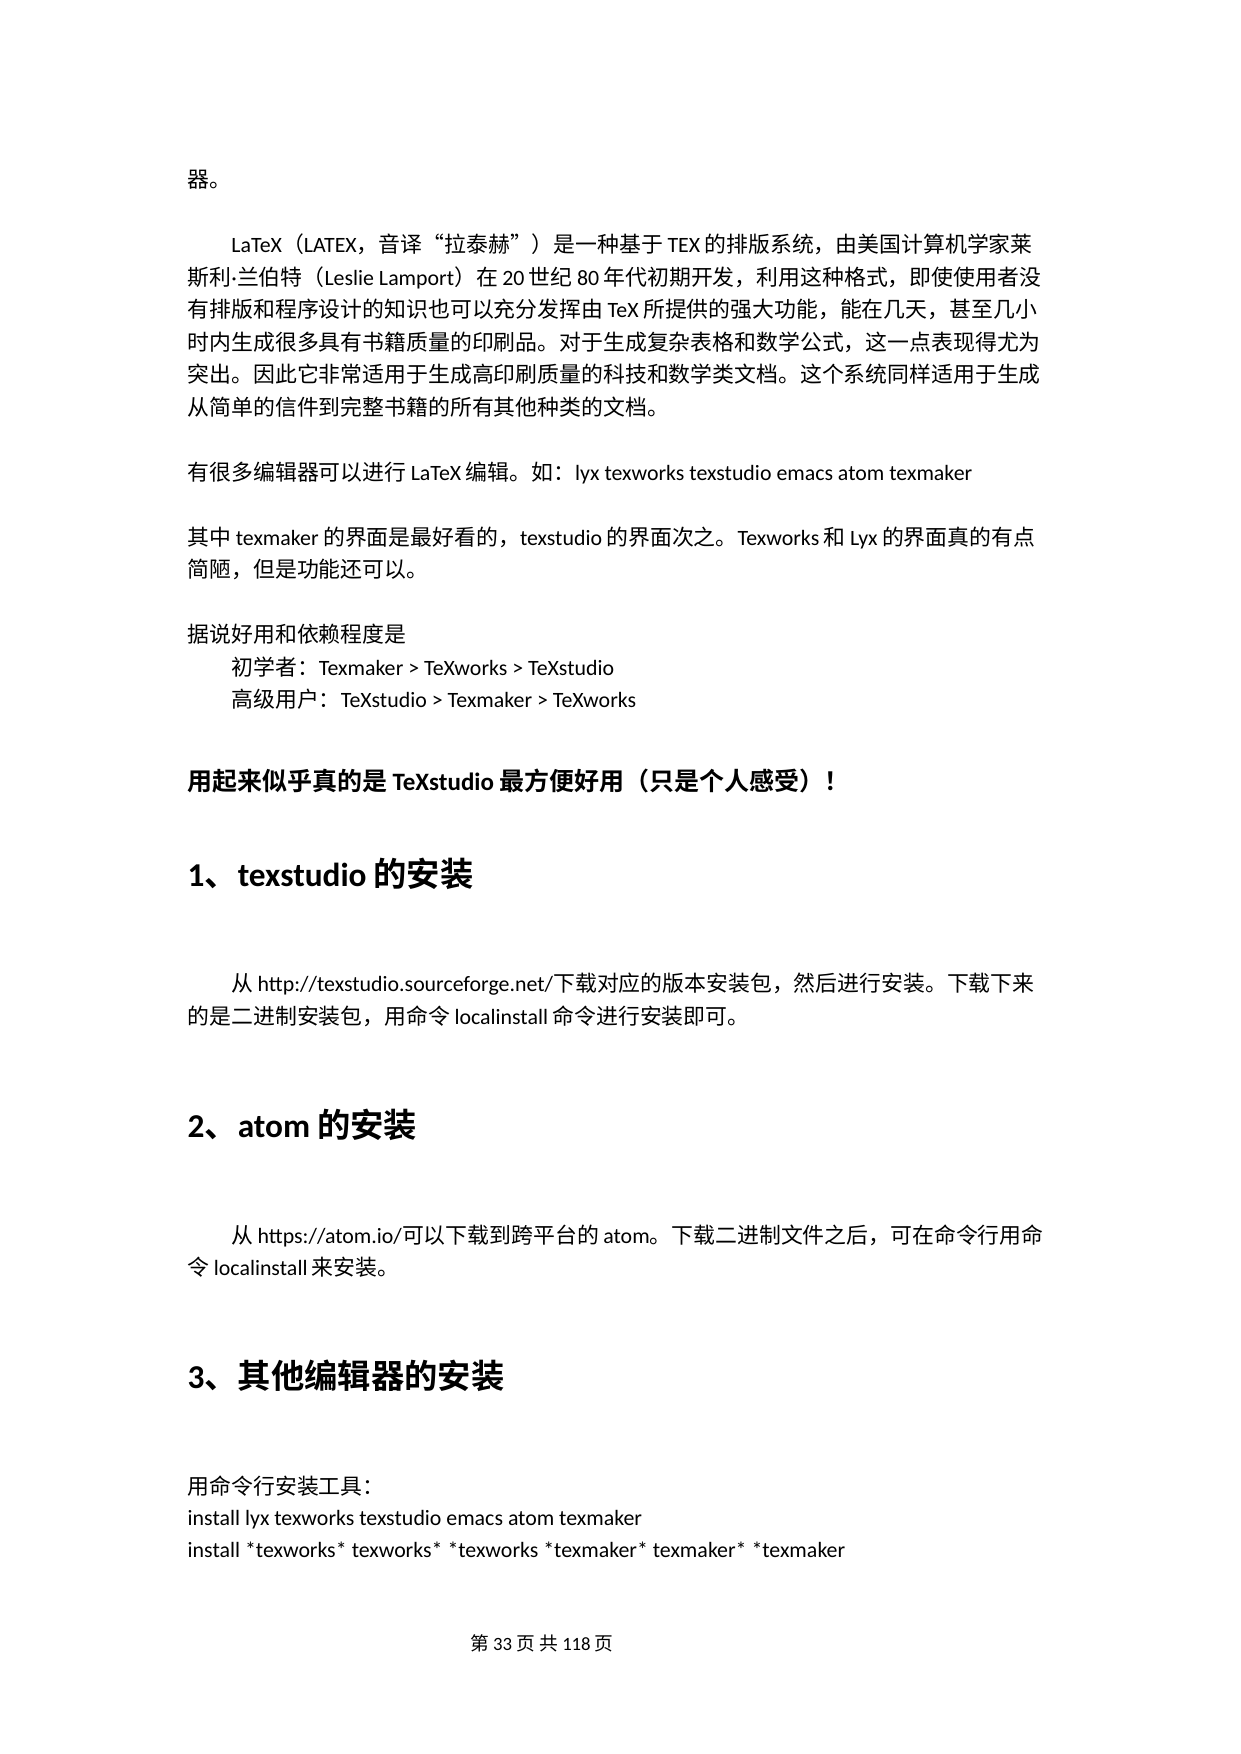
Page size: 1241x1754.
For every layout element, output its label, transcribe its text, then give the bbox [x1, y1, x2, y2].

text install *texworks* texworks* *texworks *texmaker* texmaker* *texmaker [187, 1533, 1053, 1566]
text 用命令行安装工具： [187, 1468, 1053, 1501]
text LaTeX（LATEX，音译“拉泰赫”）是一种基于ΤΕΧ的排版系统，由美国计算机学家莱斯利·兰伯特（Leslie Lamport）在20世纪80年代初期开发，利用这种格式，即使使用者没有排版和程序设计的知识也可以充分发挥由TeX所提供的强大功能，能在几天，甚至几小时内生成很多具有书籍质量的印刷品。对于生成复杂表格和数学公式，这一点表现得尤为突出。因此它非常适用于生成高印刷质量的科技和数学类文档。这个系统同样适用于生成从简单的信件到完整书籍的所有其他种类的文档。 [187, 227, 1053, 422]
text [187, 162, 1053, 194]
text 从http://texstudio.sourceforge.net/下载对应的版本安装包，然后进行安装。下载下来的是二进制安装包，用命令localinstall命令进行安装即可。 [187, 966, 1053, 1031]
text 用起来似乎真的是TeXstudio最方便好用（只是个人感受）！ [187, 747, 1053, 812]
text 初学者：Texmaker > TeXworks > TeXstudio [187, 649, 1053, 682]
subtitle 1、texstudio的安装 [187, 839, 1053, 904]
text install lyx texworks texstudio emacs atom texmaker [187, 1501, 1053, 1533]
text 有很多编辑器可以进行LaTeX编辑。如：lyx texworks texstudio emacs atom texmaker [187, 454, 1053, 487]
subtitle 3、其他编辑器的安装 [187, 1342, 1053, 1407]
text 其中texmaker的界面是最好看的，texstudio的界面次之。Texworks和Lyx的界面真的有点简陋，但是功能还可以。 [187, 519, 1053, 584]
text 据说好用和依赖程度是 [187, 617, 1053, 649]
text 从https://atom.io/可以下载到跨平台的atom。下载二进制文件之后，可在命令行用命令localinstall来安装。 [187, 1217, 1053, 1282]
subtitle 2、atom的安装 [187, 1090, 1053, 1155]
text 高级用户：TeXstudio > Texmaker > TeXworks [187, 682, 1053, 714]
